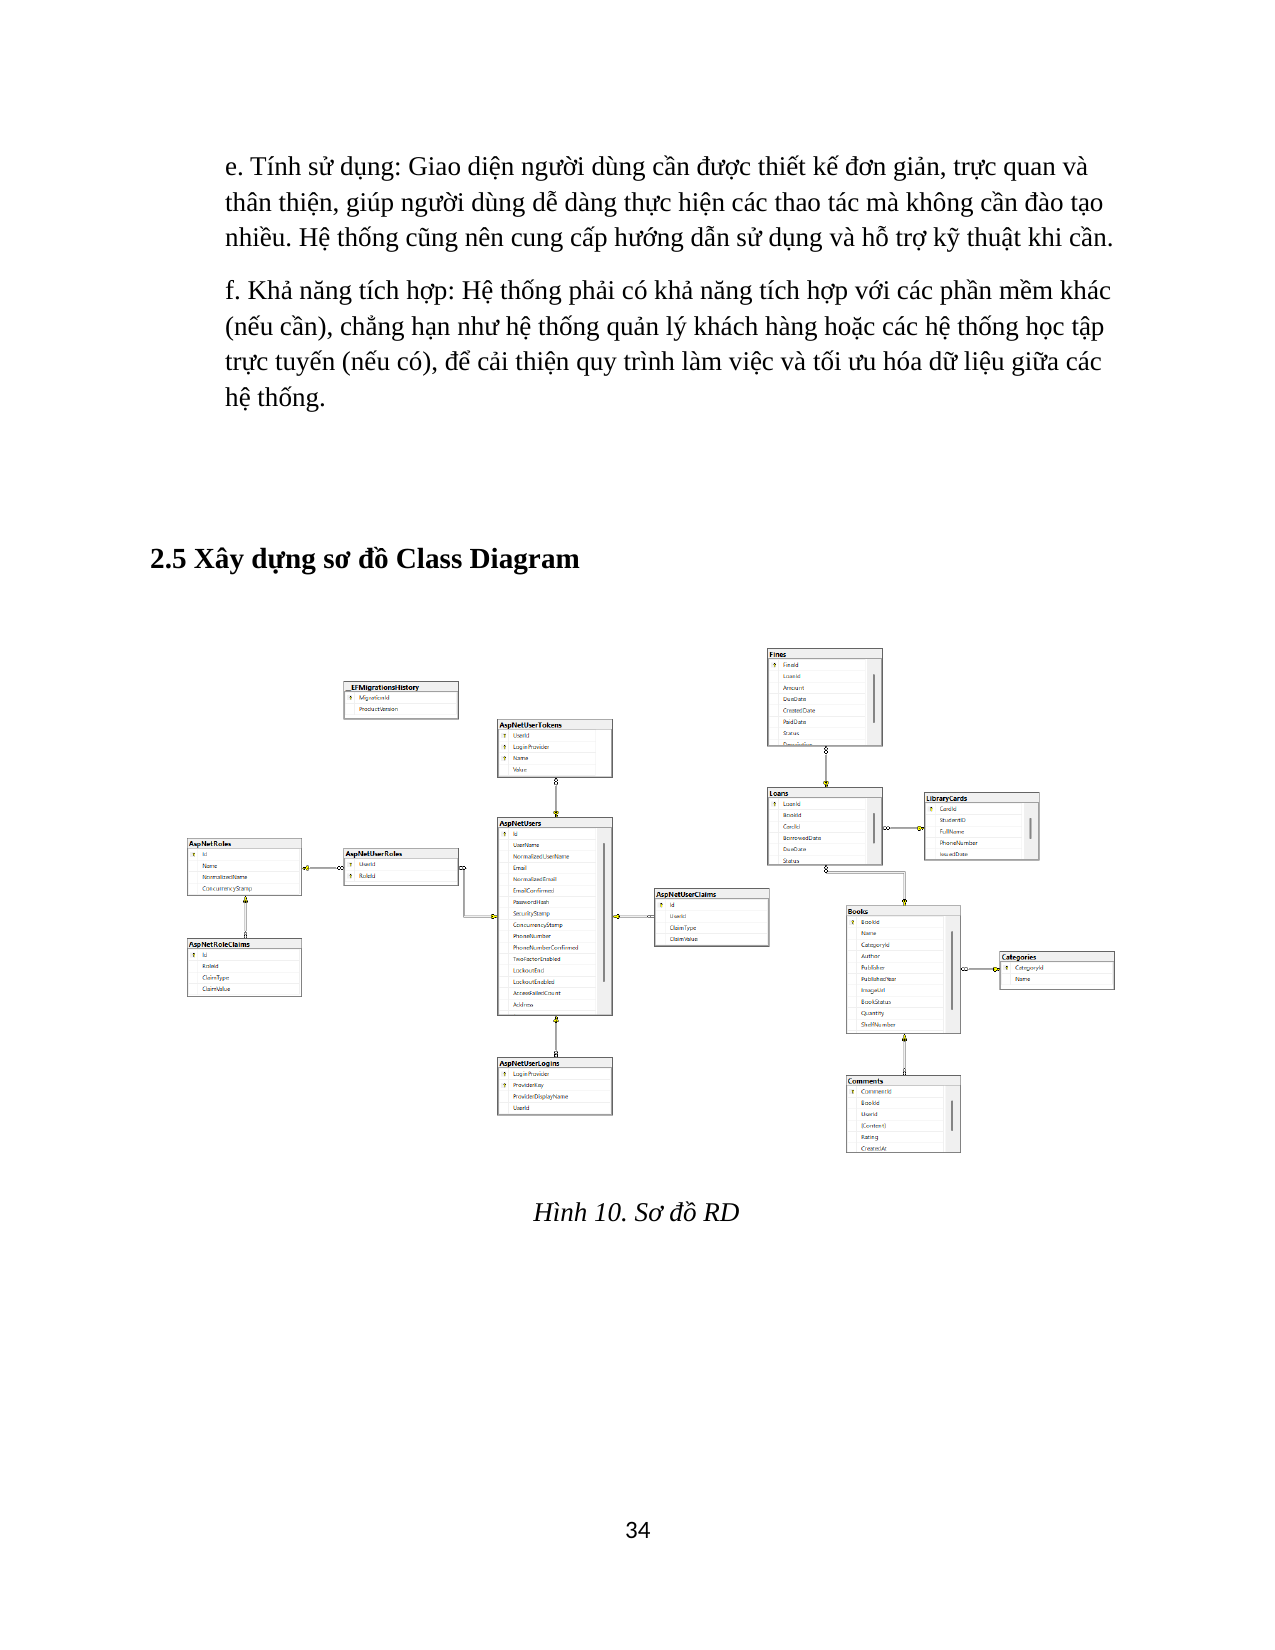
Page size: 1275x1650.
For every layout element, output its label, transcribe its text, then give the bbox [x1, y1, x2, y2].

text Hình 10. Sơ đồ RD [150, 1196, 1125, 1227]
text f. Khả năng tích hợp: Hệ thống phải có khả năng tích hợp với các phần mềm khác (nếu cần), chẳng hạn như hệ thống quản lý khách hàng hoặc các hệ thống học tập trực tuyến (nếu có), để cải thiện quy trình làm việc và tối ưu hóa dữ liệu giữa các hệ thống. [225, 274, 1125, 412]
subtitle 2.5 Xây dựng sơ đồ Class Diagram [150, 541, 1125, 574]
text e. Tính sử dụng: Giao diện người dùng cần được thiết kế đơn giản, trực quan và thân thiện, giúp người dùng dễ dàng thực hiện các thao tác mà không cần đào tạo nhiều. Hệ thống cũng nên cung cấp hướng dẫn sử dụng và hỗ trợ kỹ thuật khi cần. [225, 150, 1125, 253]
picture [150, 643, 1125, 1175]
